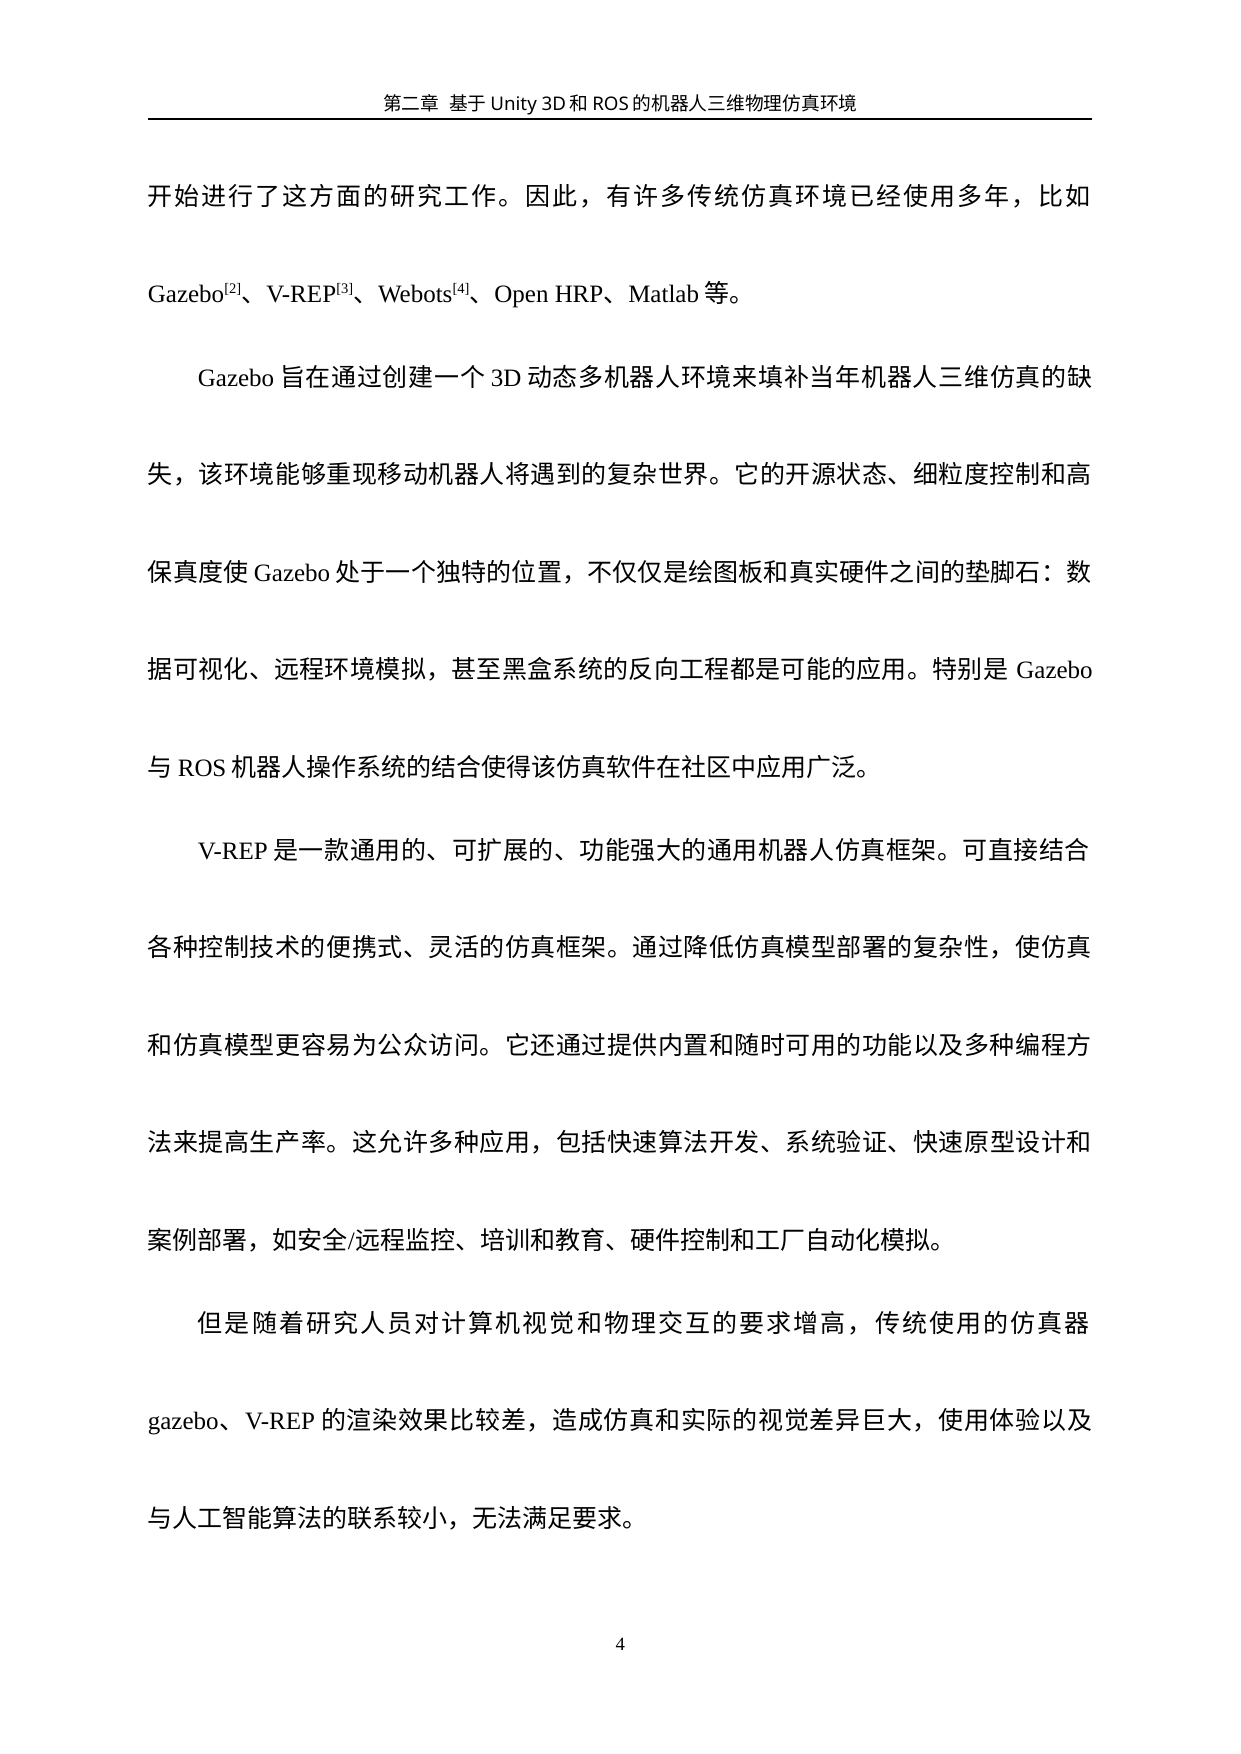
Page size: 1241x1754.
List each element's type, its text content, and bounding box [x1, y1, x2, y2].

text V-REP是一款通用的、可扩展的、功能强大的通用机器人仿真框架。可直接结合各种控制技术的便携式、灵活的仿真框架。通过降低仿真模型部署的复杂性，使仿真和仿真模型更容易为公众访问。它还通过提供内置和随时可用的功能以及多种编程方法来提高生产率。这允许多种应用，包括快速算法开发、系统验证、快速原型设计和案例部署，如安全/远程监控、培训和教育、硬件控制和工厂自动化模拟。 [148, 816, 1092, 1271]
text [148, 162, 1092, 324]
text 但是随着研究人员对计算机视觉和物理交互的要求增高，传统使用的仿真器gazebo、V-REP的渲染效果比较差，造成仿真和实际的视觉差异巨大，使用体验以及与人工智能算法的联系较小，无法满足要求。 [148, 1289, 1092, 1549]
text Gazebo旨在通过创建一个3D动态多机器人环境来填补当年机器人三维仿真的缺失，该环境能够重现移动机器人将遇到的复杂世界。它的开源状态、细粒度控制和高保真度使Gazebo处于一个独特的位置，不仅仅是绘图板和真实硬件之间的垫脚石：数据可视化、远程环境模拟，甚至黑盒系统的反向工程都是可能的应用。特别是Gazebo与ROS机器人操作系统的结合使得该仿真软件在社区中应用广泛。 [148, 343, 1092, 798]
